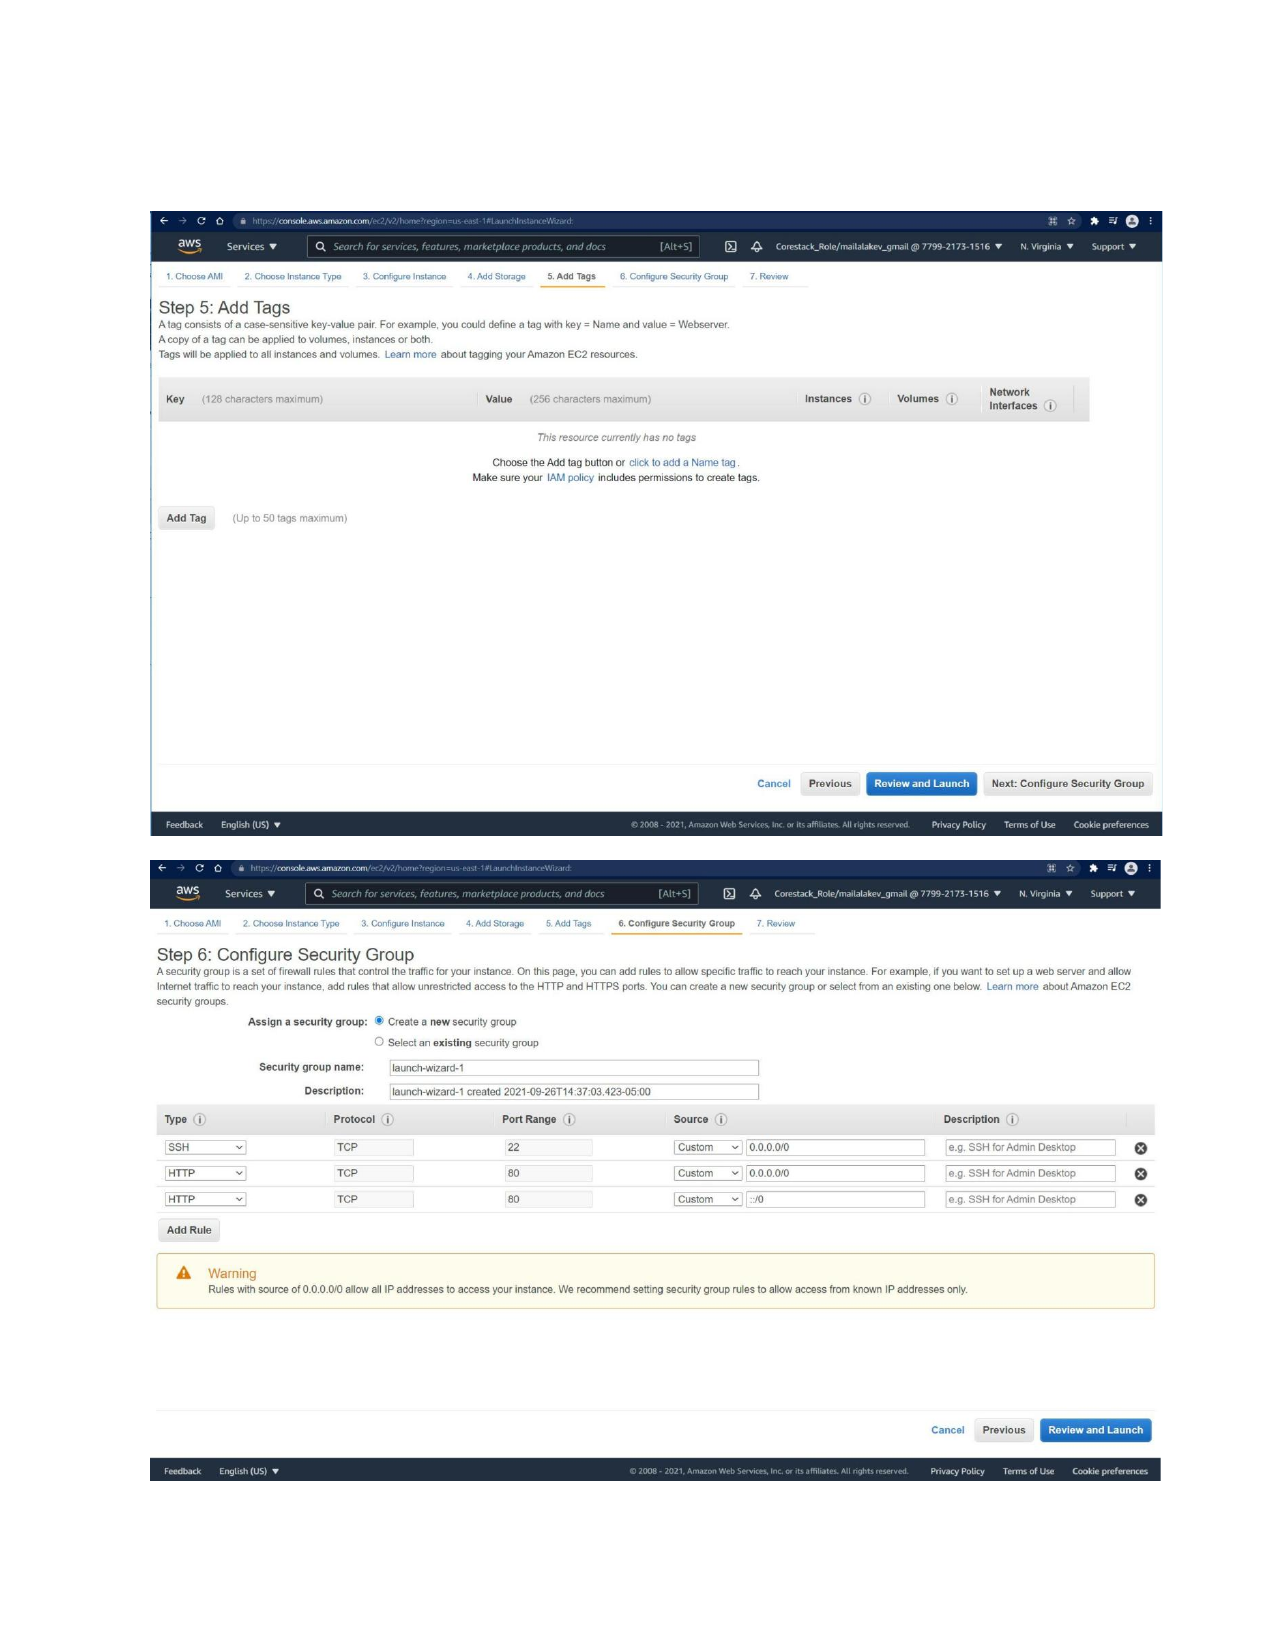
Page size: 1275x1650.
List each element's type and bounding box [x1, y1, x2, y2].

picture [150, 860, 1161, 1481]
picture [150, 211, 1163, 836]
